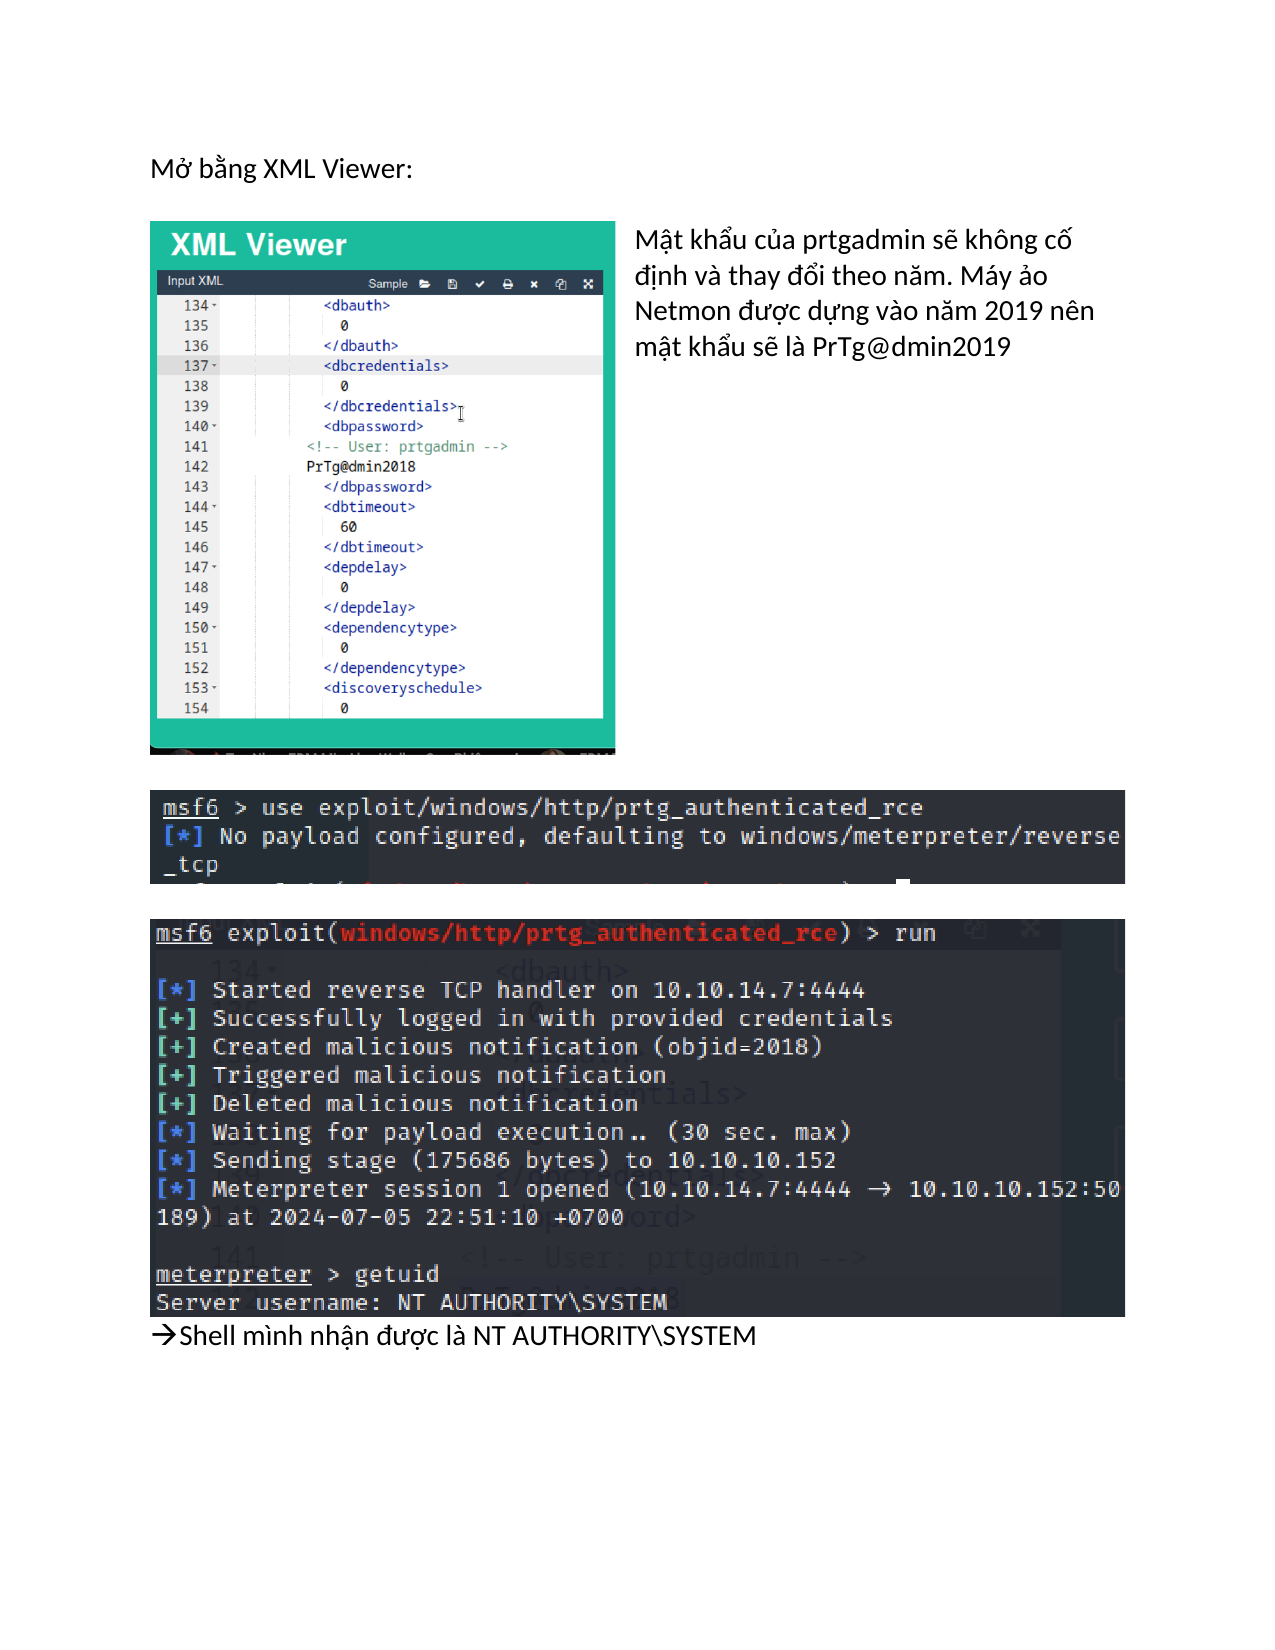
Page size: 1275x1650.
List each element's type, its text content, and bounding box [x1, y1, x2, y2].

picture [150, 919, 1125, 1317]
text Shell mình nhận được là NT AUTHORITY\SYSTEM [150, 1317, 1125, 1352]
text Mật khẩu của prtgadmin sẽ không cố định và thay đổi theo năm. Máy ảo Netmon được dựng vào năm 2019 nên mật khẩu sẽ là PrTg@dmin2019 [616, 221, 1125, 364]
picture [150, 790, 1125, 884]
text Mở bằng XML Viewer: [150, 150, 1125, 186]
picture [150, 221, 616, 755]
